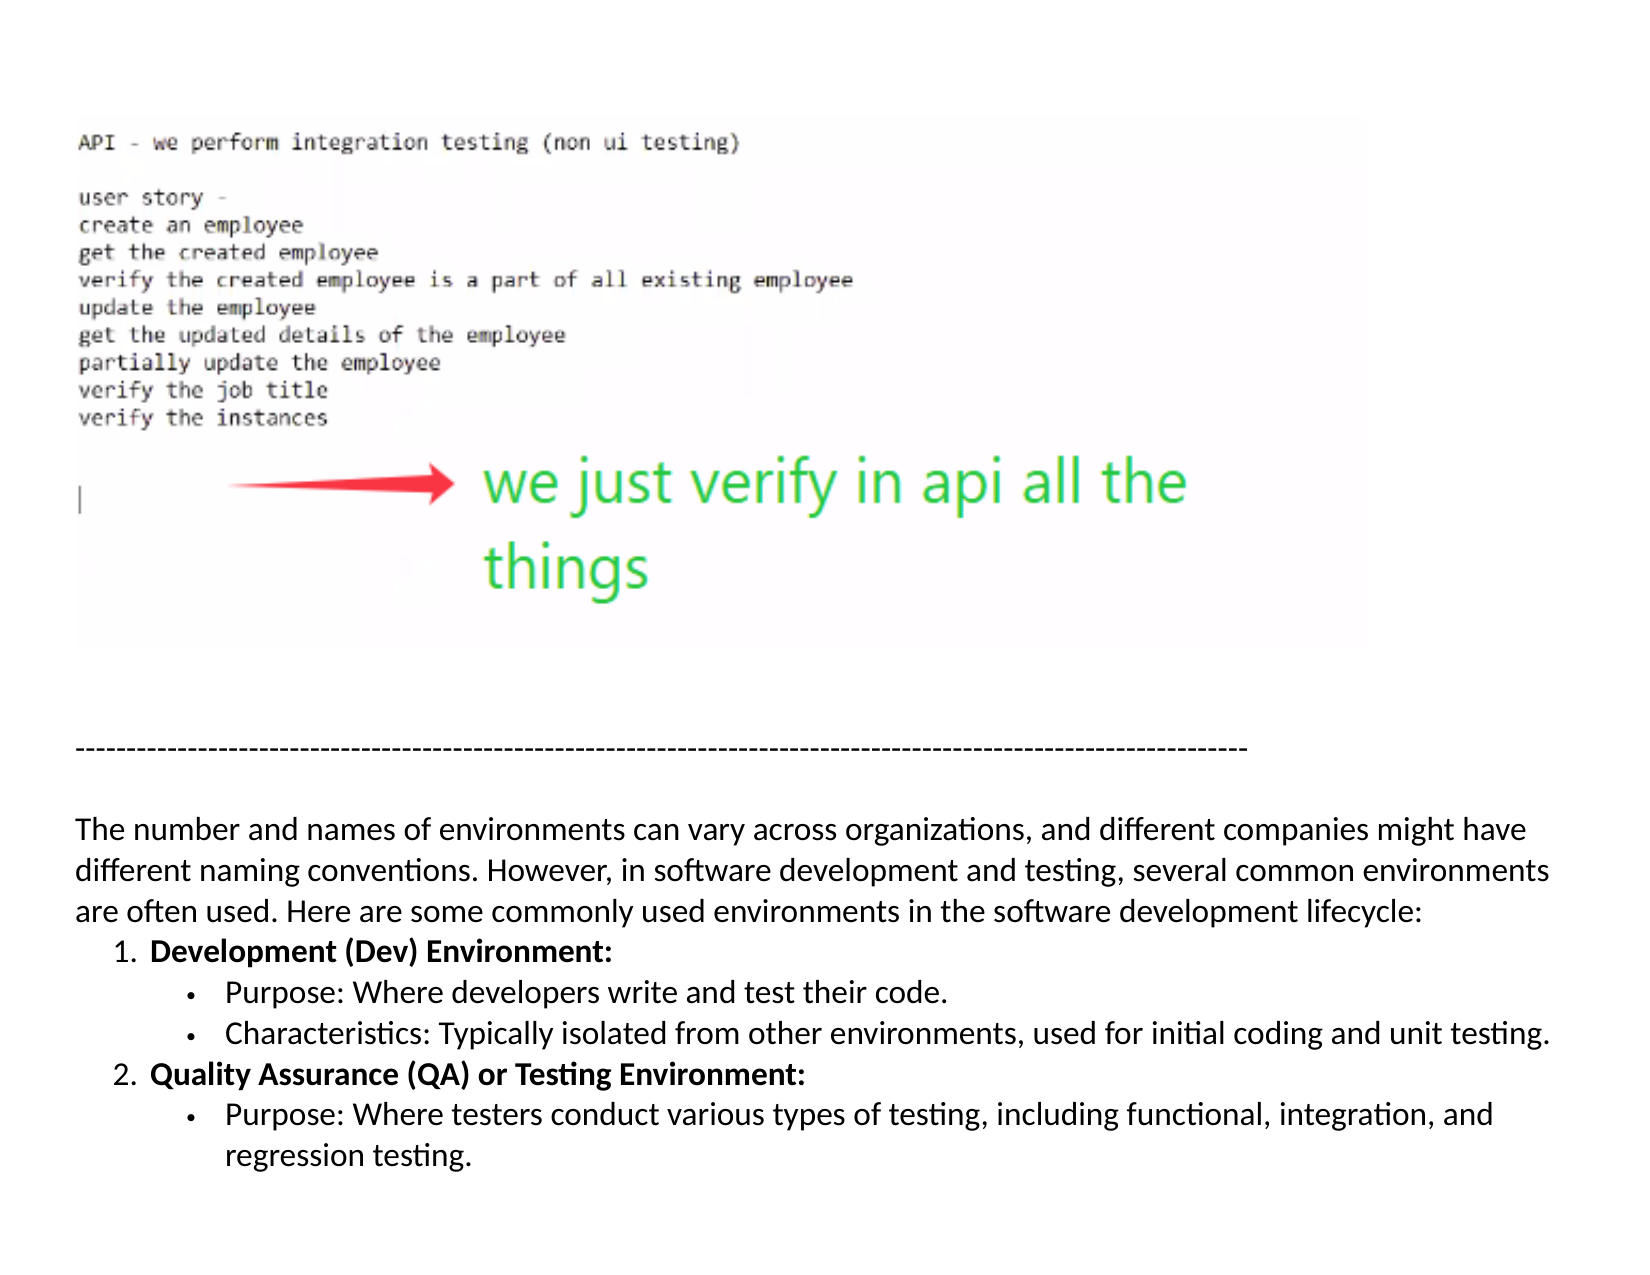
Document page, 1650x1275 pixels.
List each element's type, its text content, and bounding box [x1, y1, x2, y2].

list Characteristics: Typically isolated from other environments, used for initial coding and unit testing. [187, 1012, 1575, 1052]
list Quality Assurance (QA) or Testing Environment: [112, 1052, 1575, 1093]
text ------------------------------------------------------------------------------------------------------------------- [75, 727, 1575, 767]
text The number and names of environments can vary across organizations, and different companies might have different naming conventions. However, in software development and testing, several common environments are often used. Here are some commonly used environments in the software development lifecycle: [75, 808, 1575, 930]
list Development (Dev) Environment: [112, 930, 1575, 971]
list Purpose: Where testers conduct various types of testing, including functional, integration, and regression testing. [187, 1093, 1575, 1175]
list Purpose: Where developers write and test their code. [187, 971, 1575, 1012]
picture [75, 115, 1365, 645]
